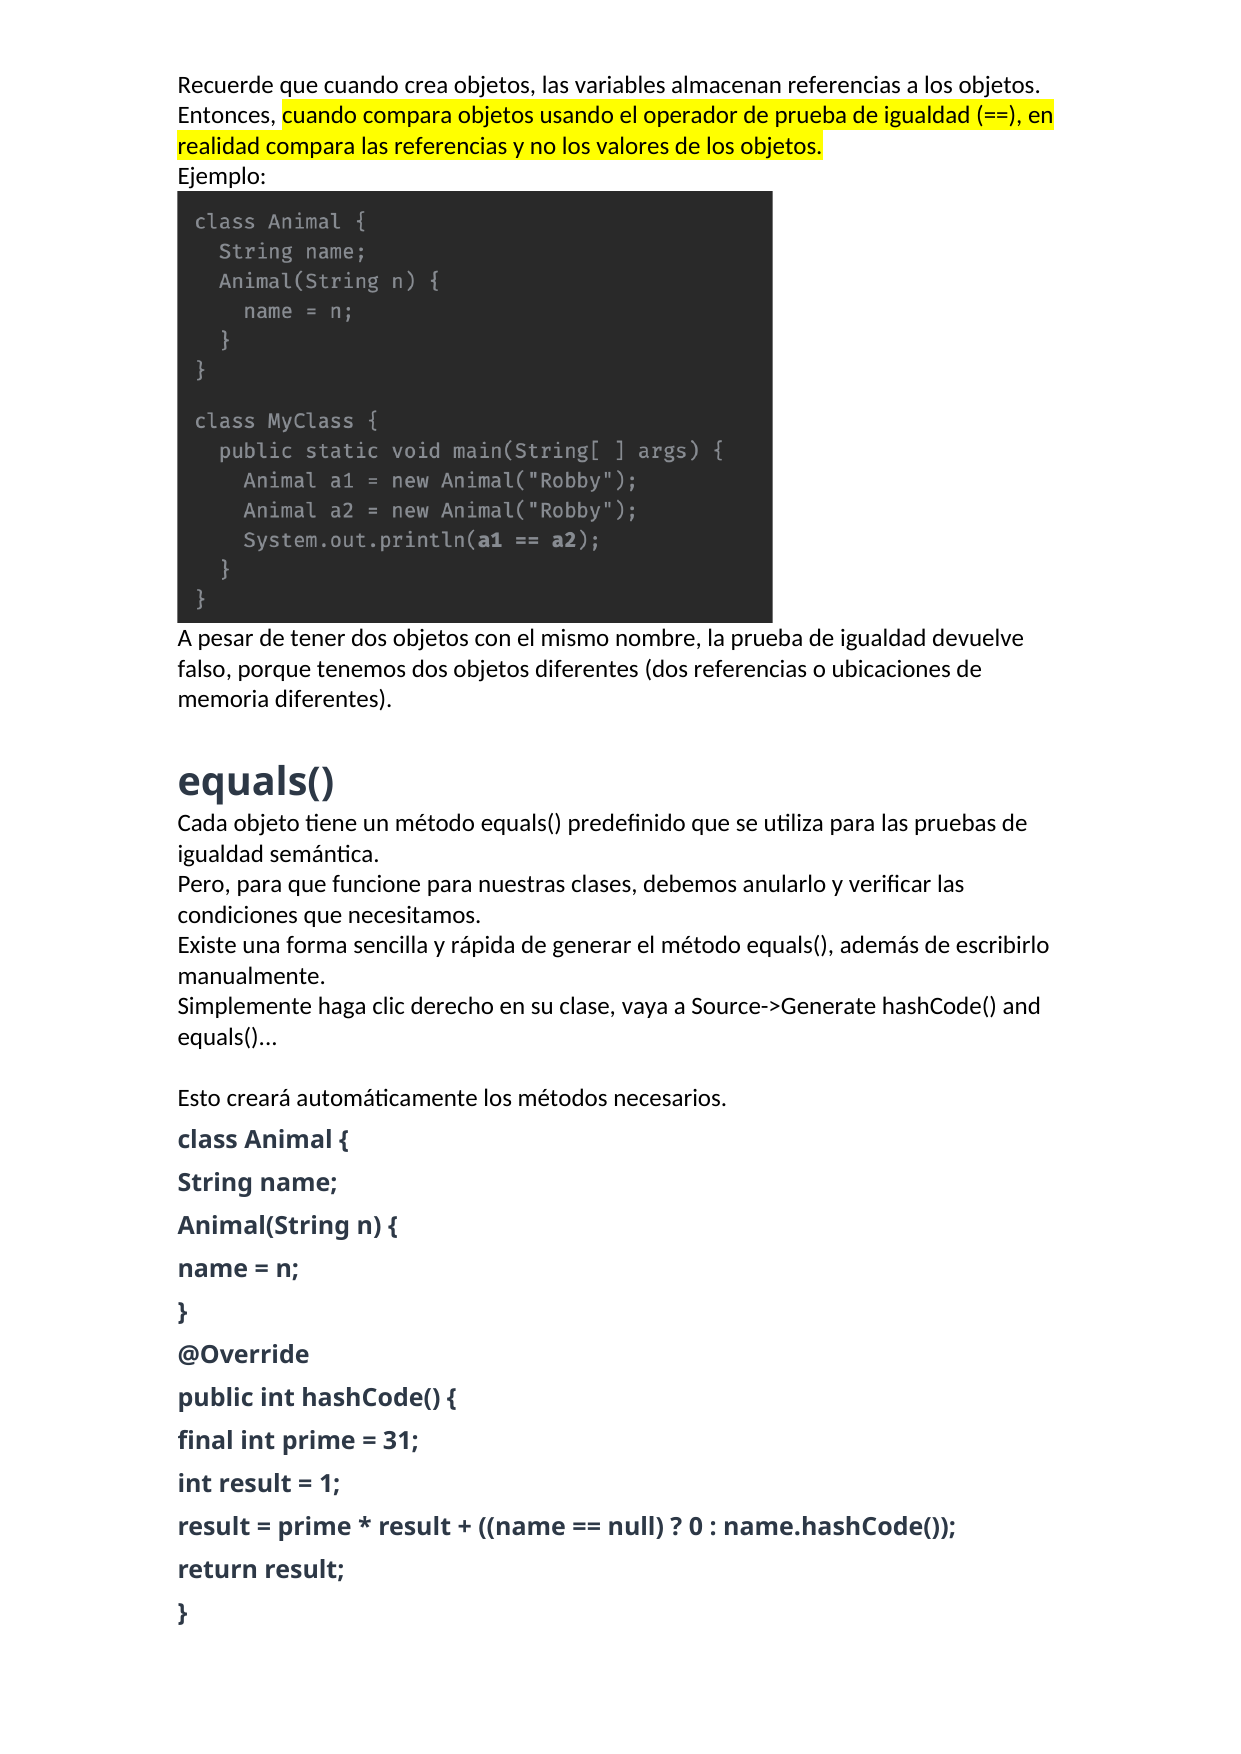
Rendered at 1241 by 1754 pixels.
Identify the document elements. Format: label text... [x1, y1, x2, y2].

text Ejemplo: [177, 160, 1063, 191]
text Esto creará automáticamente los métodos necesarios. [177, 1082, 1063, 1113]
text Cada objeto tiene un método equals() predefinido que se utiliza para las pruebas de igualdad semántica. [177, 807, 1063, 868]
subtitle equals() [177, 753, 1063, 807]
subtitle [177, 1113, 1063, 1629]
text Existe una forma sencilla y rápida de generar el método equals(), además de escribirlo manualmente. [177, 929, 1063, 991]
text Recuerde que cuando crea objetos, las variables almacenan referencias a los objetos. [177, 69, 1063, 99]
text A pesar de tener dos objetos con el mismo nombre, la prueba de igualdad devuelve falso, porque tenemos dos objetos diferentes (dos referencias o ubicaciones de memoria diferentes). [177, 622, 1063, 714]
text Entonces, cuando compara objetos usando el operador de prueba de igualdad (==), en realidad compara las referencias y no los valores de los objetos. [823, 99, 1063, 160]
text Pero, para que funcione para nuestras clases, debemos anularlo y verificar las condiciones que necesitamos. [177, 868, 1063, 929]
picture [177, 191, 773, 623]
text Simplemente haga clic derecho en su clase, vaya a Source->Generate hashCode() and equals()... [177, 991, 1063, 1052]
